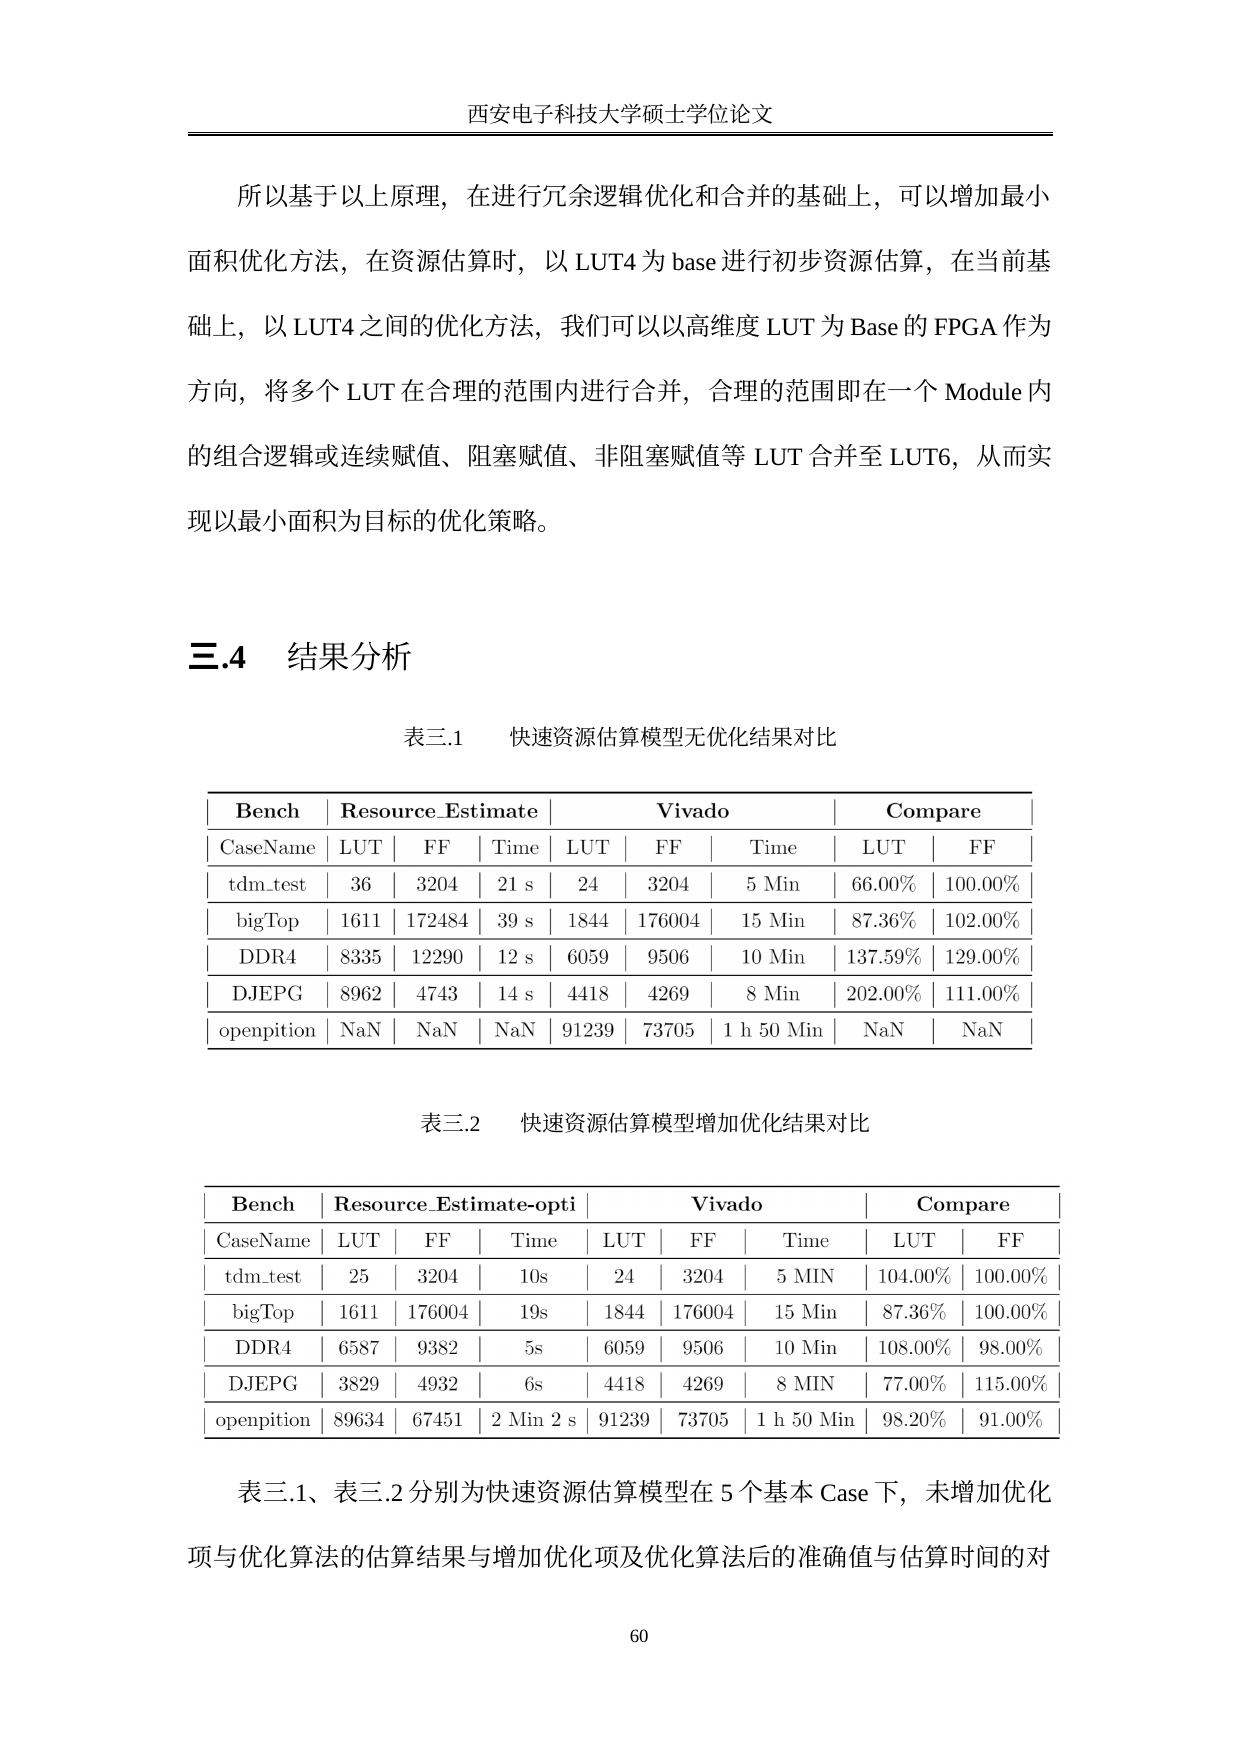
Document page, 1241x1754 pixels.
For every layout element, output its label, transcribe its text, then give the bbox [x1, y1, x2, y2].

text 所以基于以上原理，在进行冗余逻辑优化和合并的基础上，可以增加最小面积优化方法，在资源估算时，以LUT4为base进行初步资源估算，在当前基础上，以LUT4之间的优化方法，我们可以以高维度LUT为Base的FPGA作为方向，将多个LUT在合理的范围内进行合并，合理的范围即在一个Module内的组合逻辑或连续赋值、阻塞赋值、非阻塞赋值等LUT合并至LUT6，从而实现以最小面积为目标的优化策略。 [187, 162, 1053, 552]
text 快速资源估算模型无优化结果对比 [187, 719, 1053, 752]
picture [199, 780, 1041, 1058]
subtitle 结果分析 [187, 622, 1053, 687]
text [187, 1458, 1053, 1588]
picture [187, 1171, 1072, 1453]
text 快速资源估算模型增加优化结果对比 [187, 1105, 1053, 1138]
